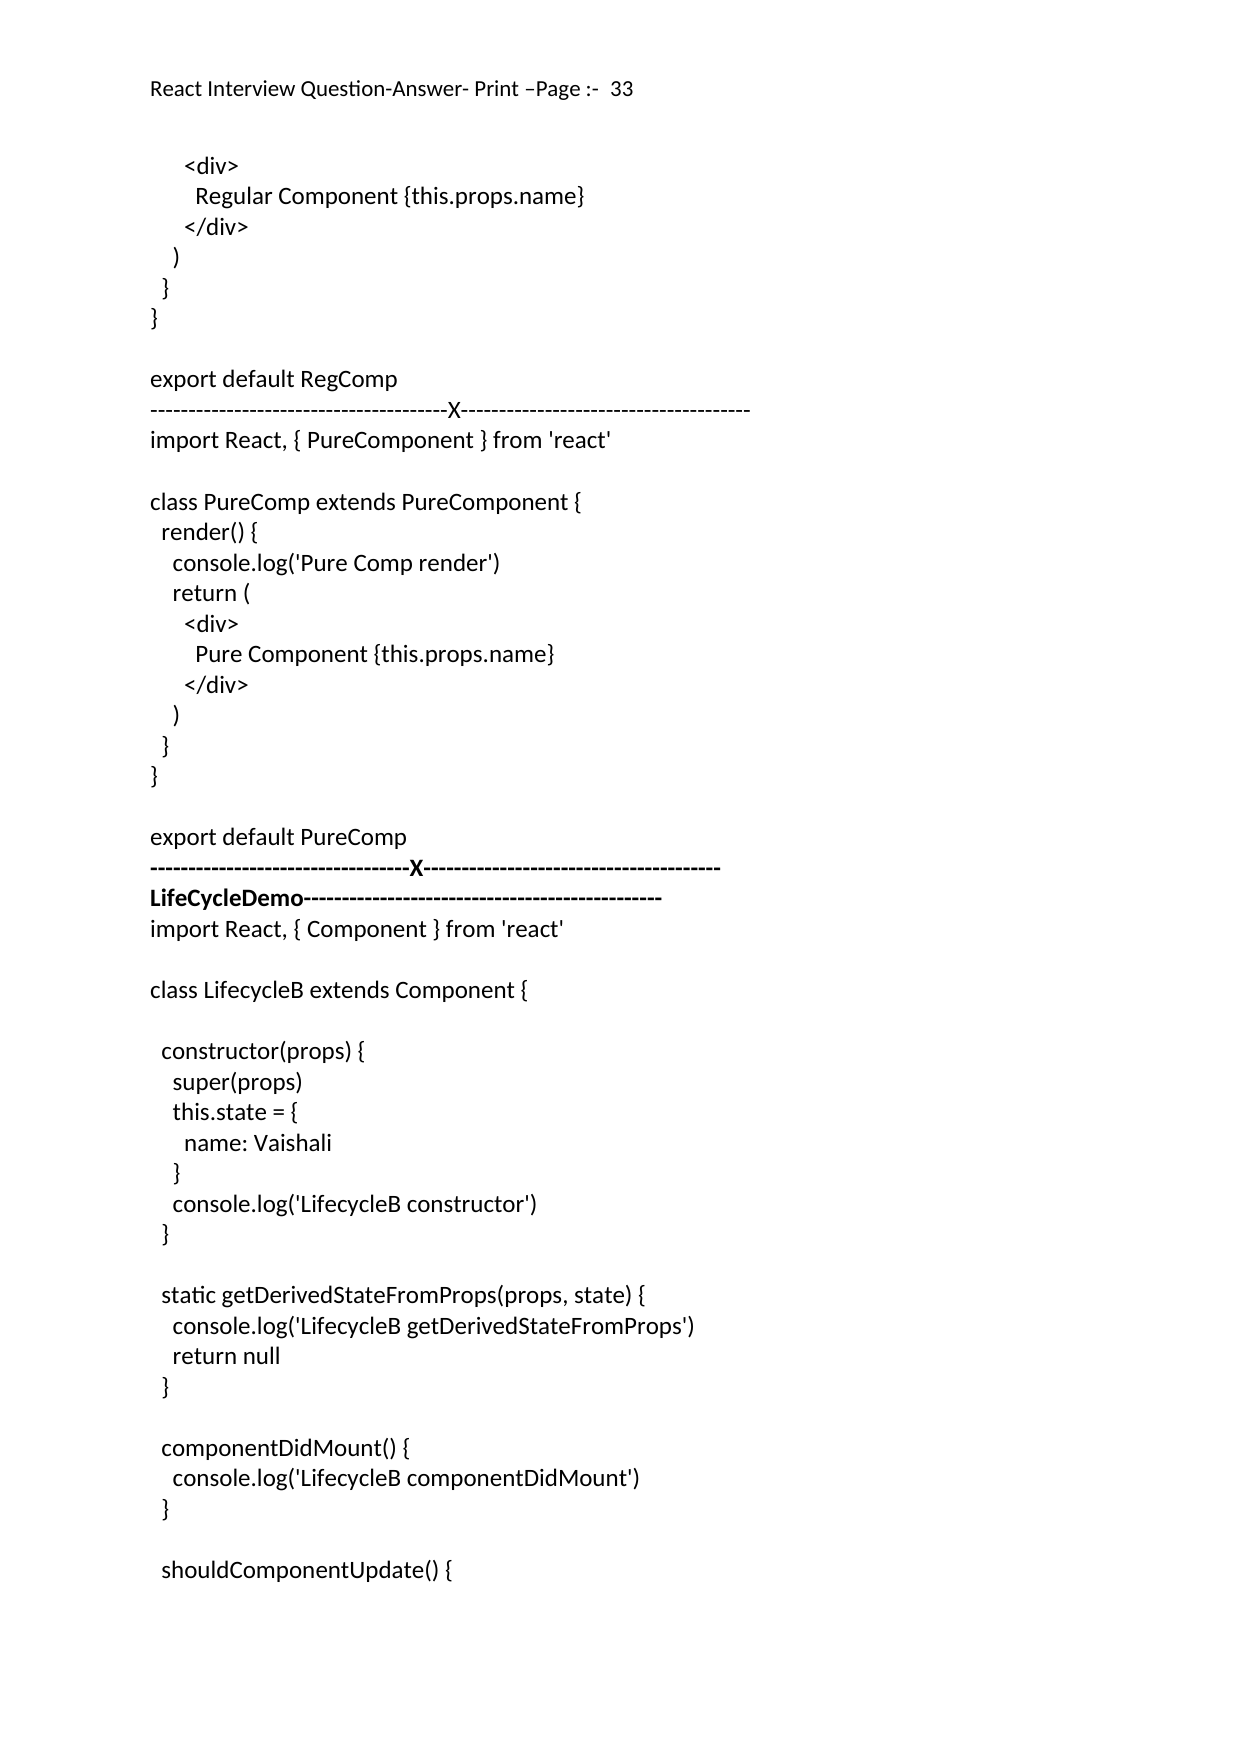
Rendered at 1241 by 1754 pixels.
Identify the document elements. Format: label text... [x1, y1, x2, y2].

text } [150, 272, 1090, 303]
text import React, { Component } from 'react' [150, 913, 1090, 943]
text } [150, 1371, 1090, 1401]
text name: Vaishali [150, 1127, 1090, 1157]
text </div> [150, 669, 1090, 699]
text LifeCycleDemo----------------------------------------------- [150, 882, 1090, 913]
text ) [150, 242, 1090, 272]
text return null [150, 1340, 1090, 1371]
text ---------------------------------------X-------------------------------------- [150, 394, 1090, 425]
text console.log('LifecycleB constructor') [150, 1188, 1090, 1218]
text console.log('LifecycleB componentDidMount') [150, 1462, 1090, 1493]
text import React, { PureComponent } from 'react' [150, 425, 1090, 455]
text ) [150, 699, 1090, 730]
text shouldComponentUpdate() { [150, 1554, 1090, 1584]
text render() { [150, 516, 1090, 547]
text } [150, 303, 1090, 333]
text constructor(props) { [150, 1035, 1090, 1066]
text <div> [150, 608, 1090, 638]
text super(props) [150, 1066, 1090, 1096]
text <div> [150, 150, 1090, 181]
text Regular Component {this.props.name} [150, 181, 1090, 211]
text static getDerivedStateFromProps(props, state) { [150, 1279, 1090, 1310]
text this.state = { [150, 1096, 1090, 1127]
text componentDidMount() { [150, 1432, 1090, 1462]
text class LifecycleB extends Component { [150, 974, 1090, 1004]
text ----------------------------------X--------------------------------------- [150, 852, 1090, 882]
text } [150, 730, 1090, 760]
text </div> [150, 211, 1090, 242]
text return ( [150, 577, 1090, 608]
text console.log('LifecycleB getDerivedStateFromProps') [150, 1310, 1090, 1340]
text class PureComp extends PureComponent { [150, 486, 1090, 516]
text export default RegComp [150, 364, 1090, 394]
text } [150, 1218, 1090, 1249]
text } [150, 760, 1090, 791]
text } [150, 1157, 1090, 1188]
text console.log('Pure Comp render') [150, 547, 1090, 577]
text export default PureComp [150, 821, 1090, 852]
text } [150, 1493, 1090, 1523]
text Pure Component {this.props.name} [150, 638, 1090, 669]
